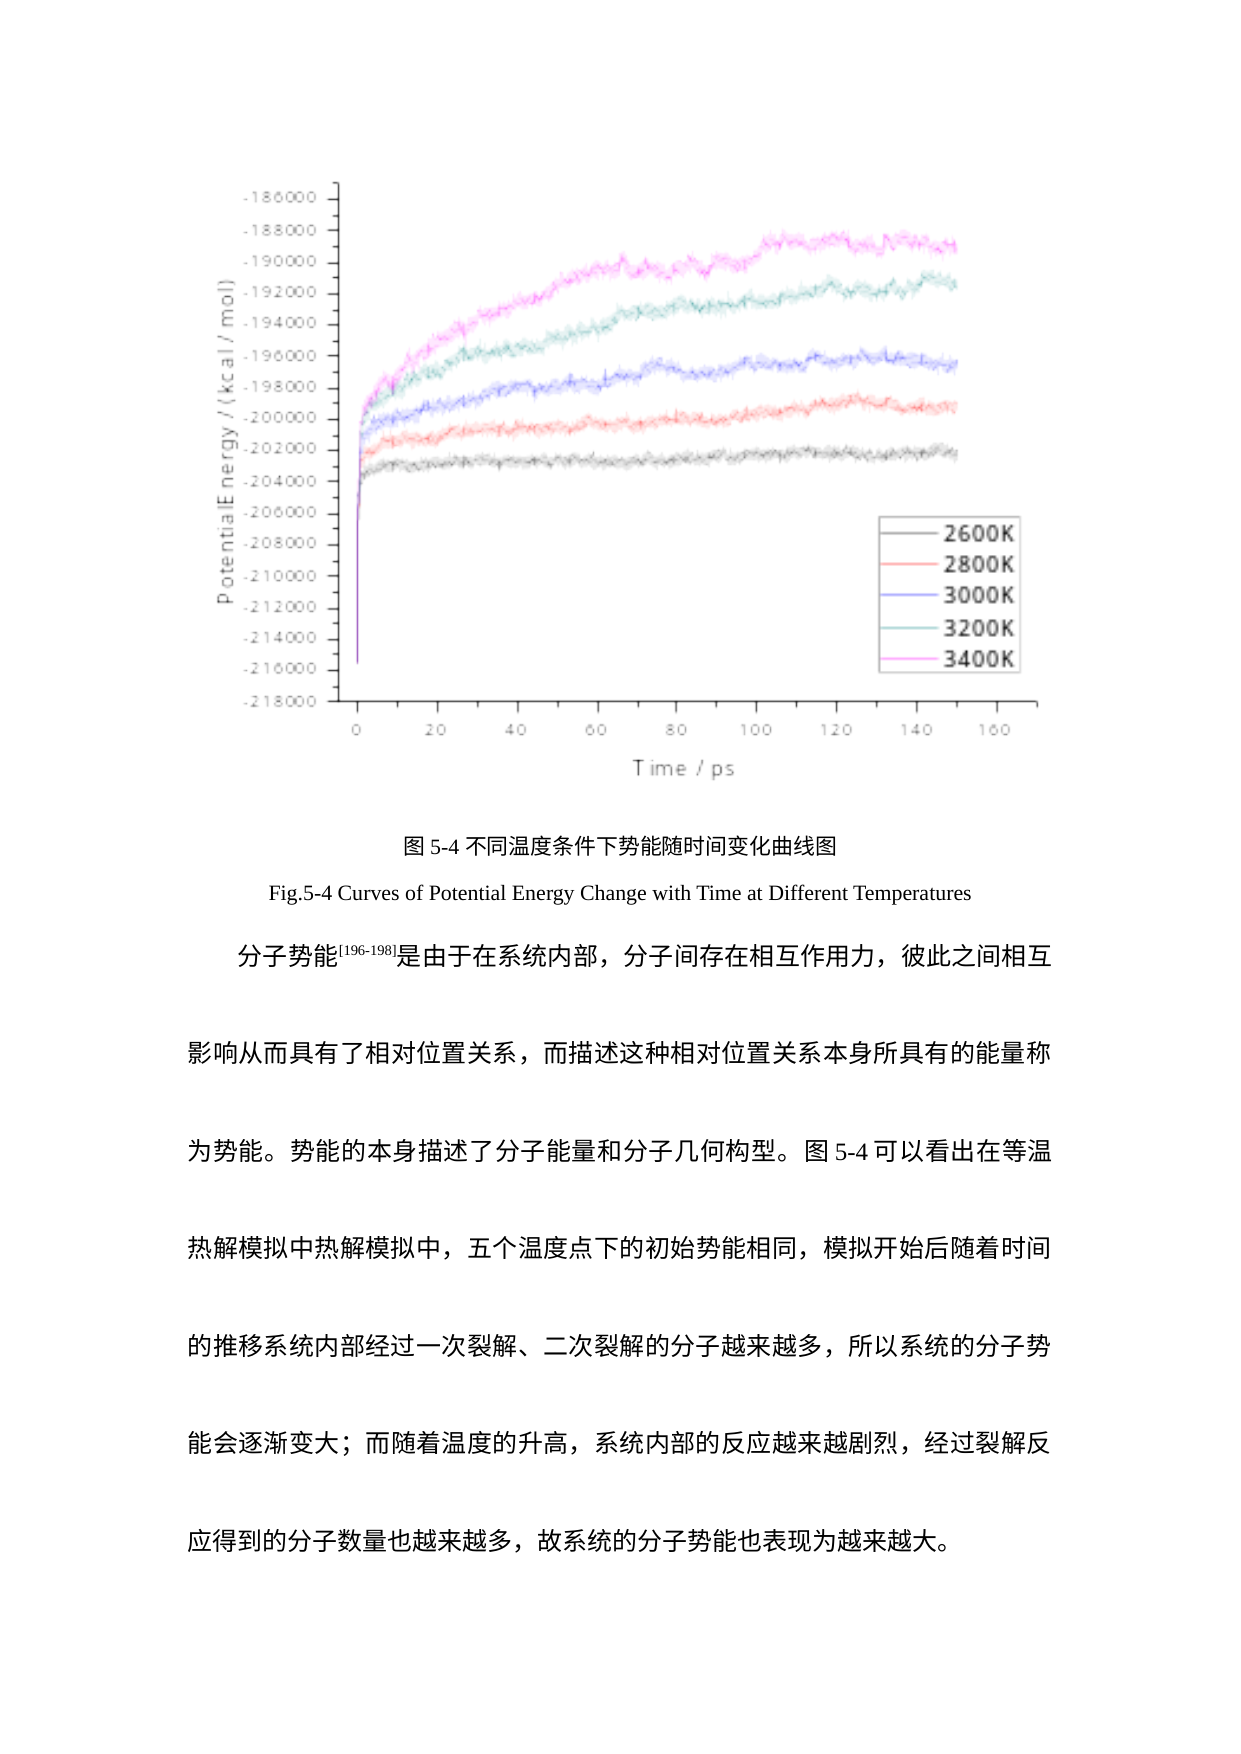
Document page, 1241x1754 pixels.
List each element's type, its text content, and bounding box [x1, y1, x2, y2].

text 图5-4 不同温度条件下势能随时间变化曲线图 [187, 162, 1053, 861]
text 分子势能[196-198]是由于在系统内部，分子间存在相互作用力，彼此之间相互影响从而具有了相对位置关系，而描述这种相对位置关系本身所具有的能量称为势能。势能的本身描述了分子能量和分子几何构型。图5-4可以看出在等温热解模拟中热解模拟中，五个温度点下的初始势能相同，模拟开始后随着时间的推移系统内部经过一次裂解、二次裂解的分子越来越多，所以系统的分子势能会逐渐变大；而随着温度的升高，系统内部的反应越来越剧烈，经过裂解反应得到的分子数量也越来越多，故系统的分子势能也表现为越来越大。 [187, 922, 1053, 1572]
text Fig.5-4 Curves of Potential Energy Change with Time at Different Temperatures [187, 877, 1053, 909]
